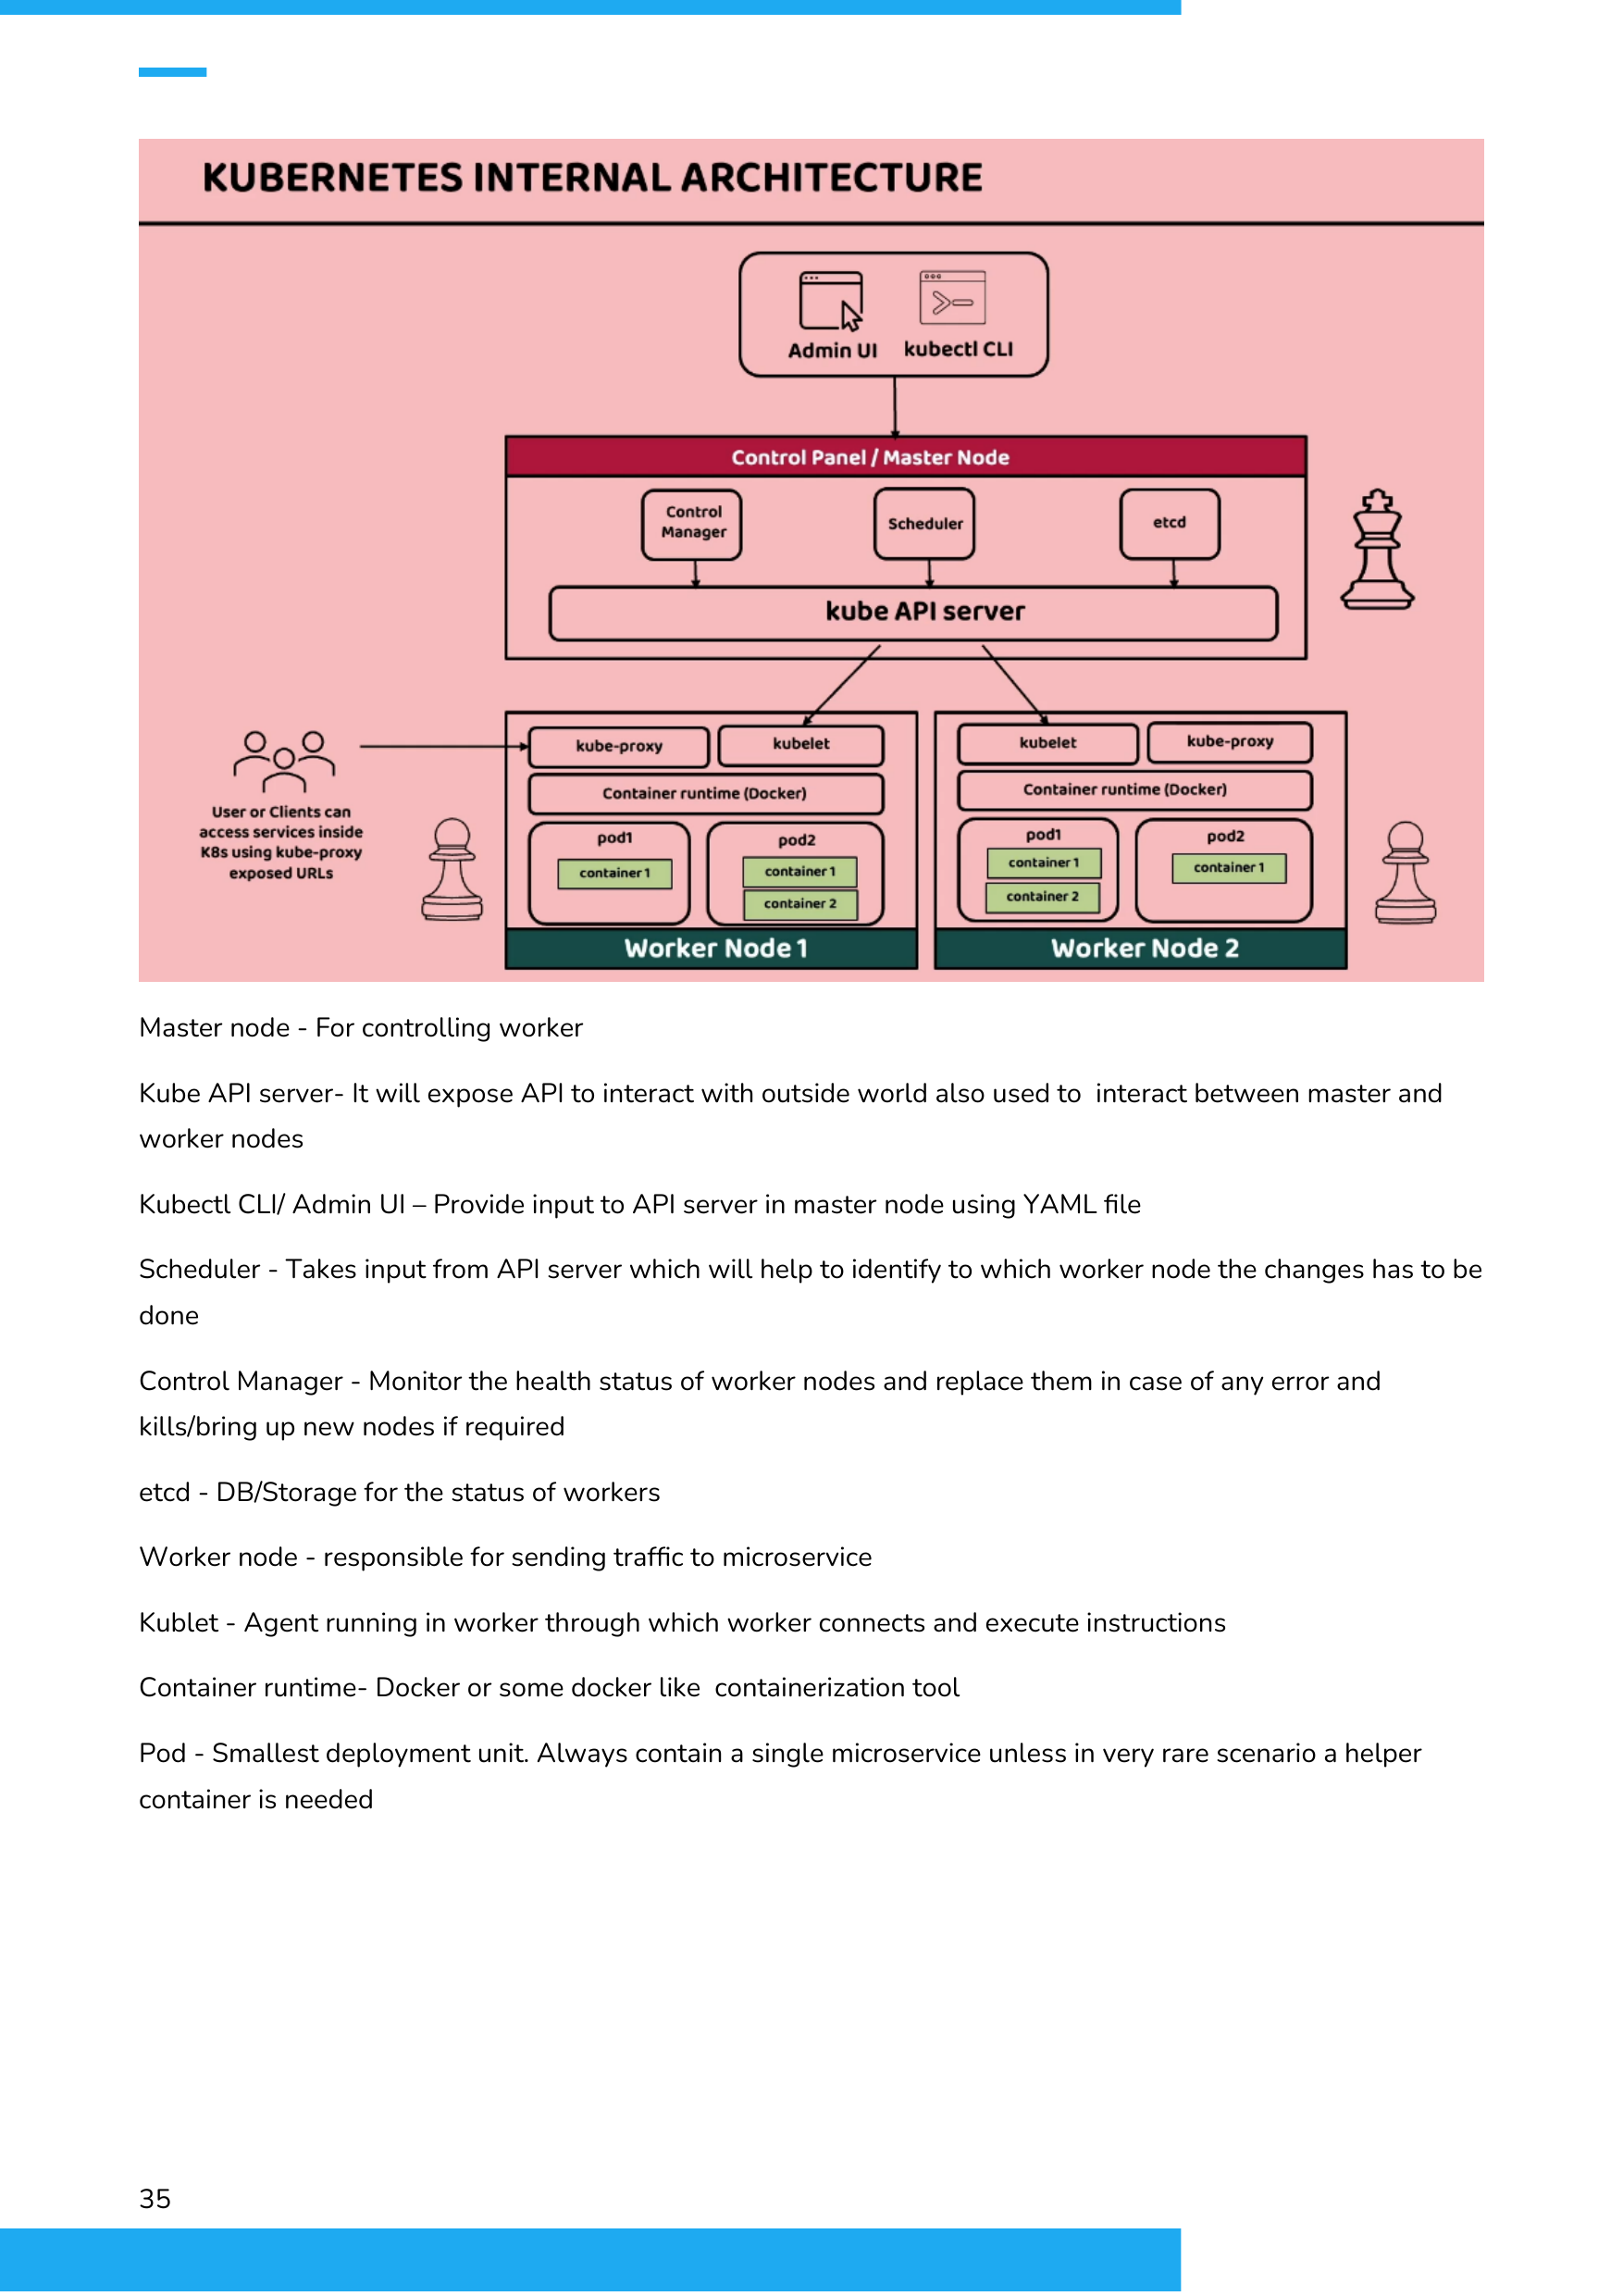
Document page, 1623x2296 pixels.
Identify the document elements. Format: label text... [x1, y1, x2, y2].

text Kube API server- It will expose API to interact with outside world also used to interact between master and worker nodes [139, 1075, 1484, 1158]
picture [139, 68, 207, 77]
text Scheduler - Takes input from API server which will help to identify to which worker node the changes has to be done [139, 1251, 1484, 1334]
text Container runtime- Docker or some docker like containerization tool [139, 1669, 1484, 1706]
text Kublet - Agent running in worker through which worker connects and execute instructions [139, 1605, 1484, 1642]
text Master node - For controlling worker [139, 1010, 1484, 1047]
text Control Manager - Monitor the health status of worker nodes and replace them in case of any error and kills/bring up new nodes if required [139, 1363, 1484, 1446]
picture [0, 2228, 1182, 2291]
picture [139, 139, 1484, 982]
text Pod - Smallest deployment unit. Always contain a single microservice unless in very rare scenario a helper container is needed [139, 1735, 1484, 1818]
picture [0, 0, 1182, 15]
text Kubectl CLI/ Admin UI – Provide input to API server in master node using YAML file [139, 1186, 1484, 1223]
text Worker node - responsible for sending traffic to microservice [139, 1539, 1484, 1576]
text etcd - DB/Storage for the status of workers [139, 1474, 1484, 1511]
